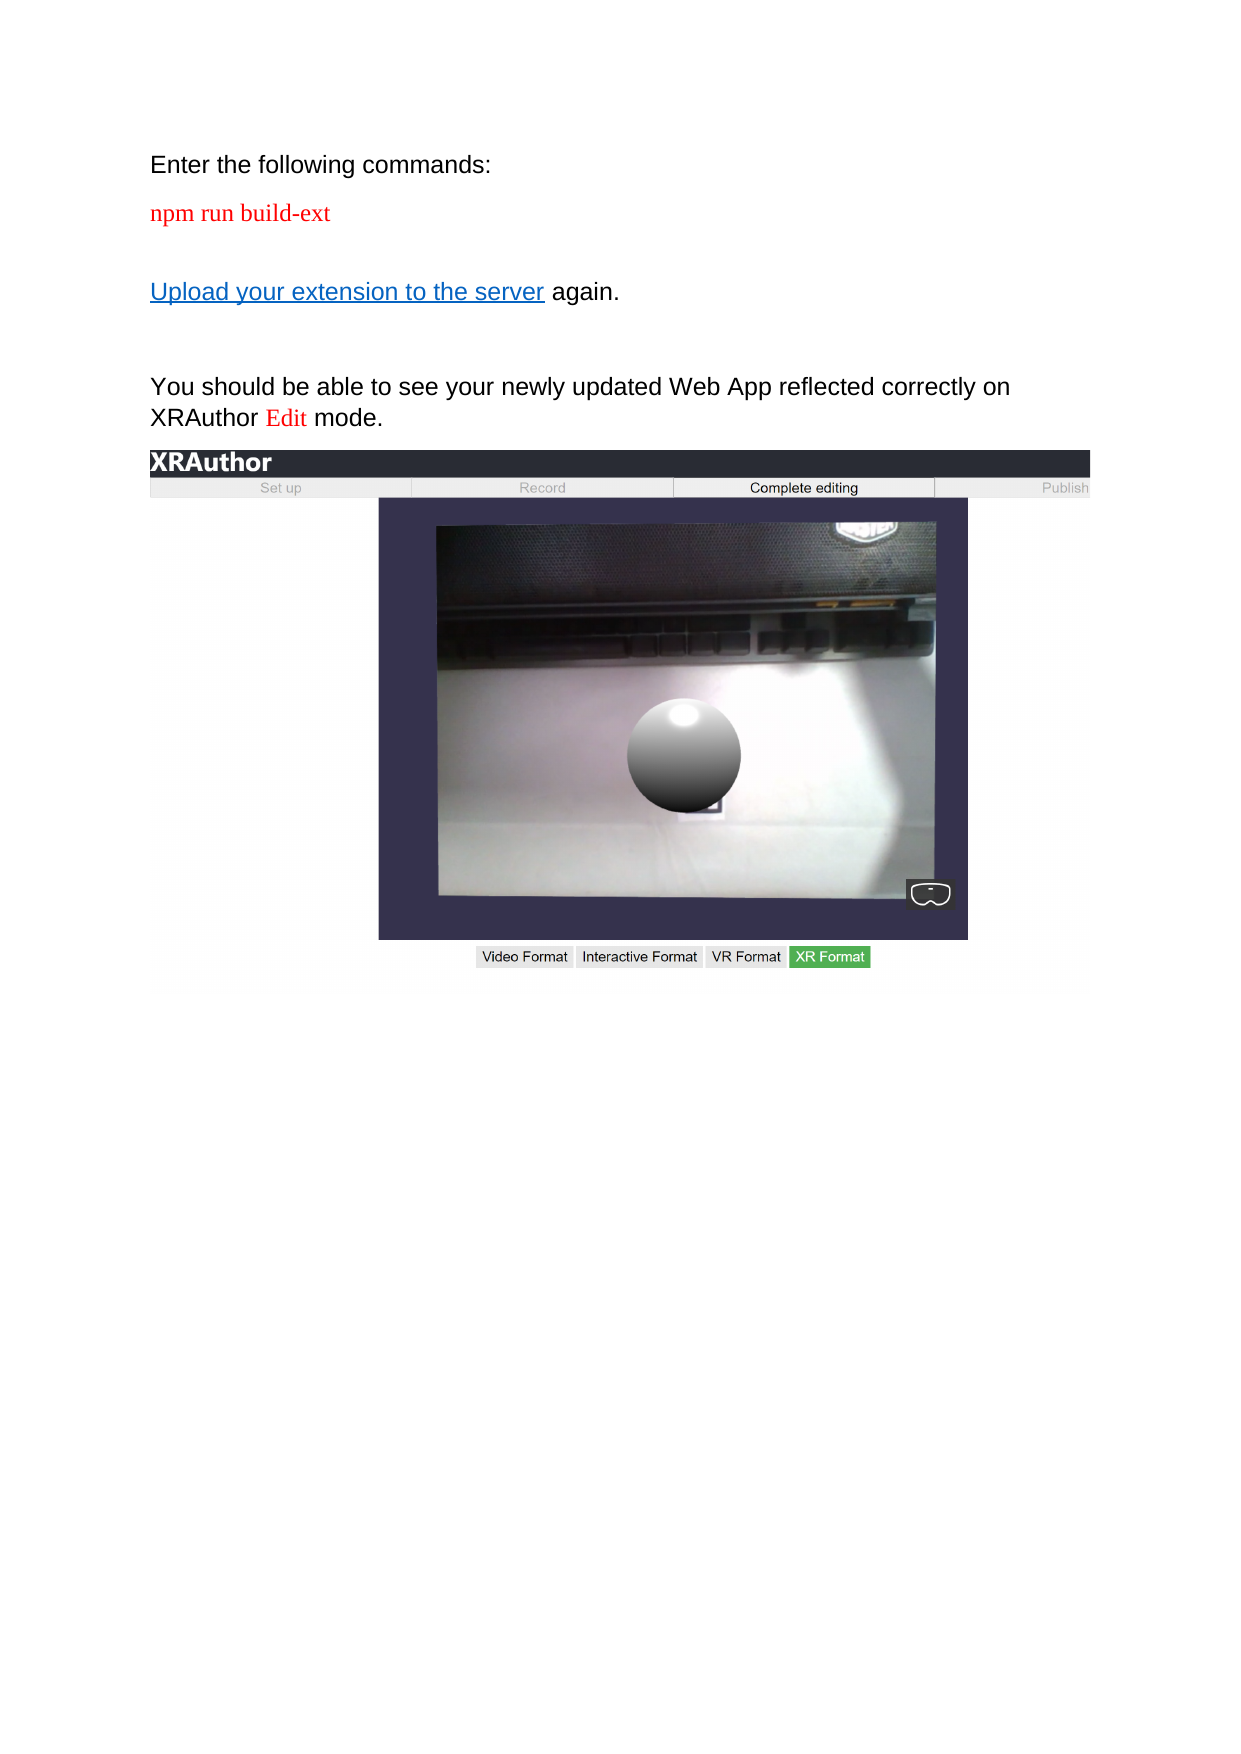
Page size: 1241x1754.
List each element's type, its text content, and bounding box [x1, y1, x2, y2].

text You should be able to see your newly updated Web App reflected correctly on XRAuthor Edit mode. [150, 372, 1090, 432]
text Enter the following commands: [150, 150, 1090, 179]
text npm run build-ext [150, 198, 1090, 226]
text Upload your extension to the server again. [150, 276, 1090, 305]
picture [150, 450, 1091, 994]
